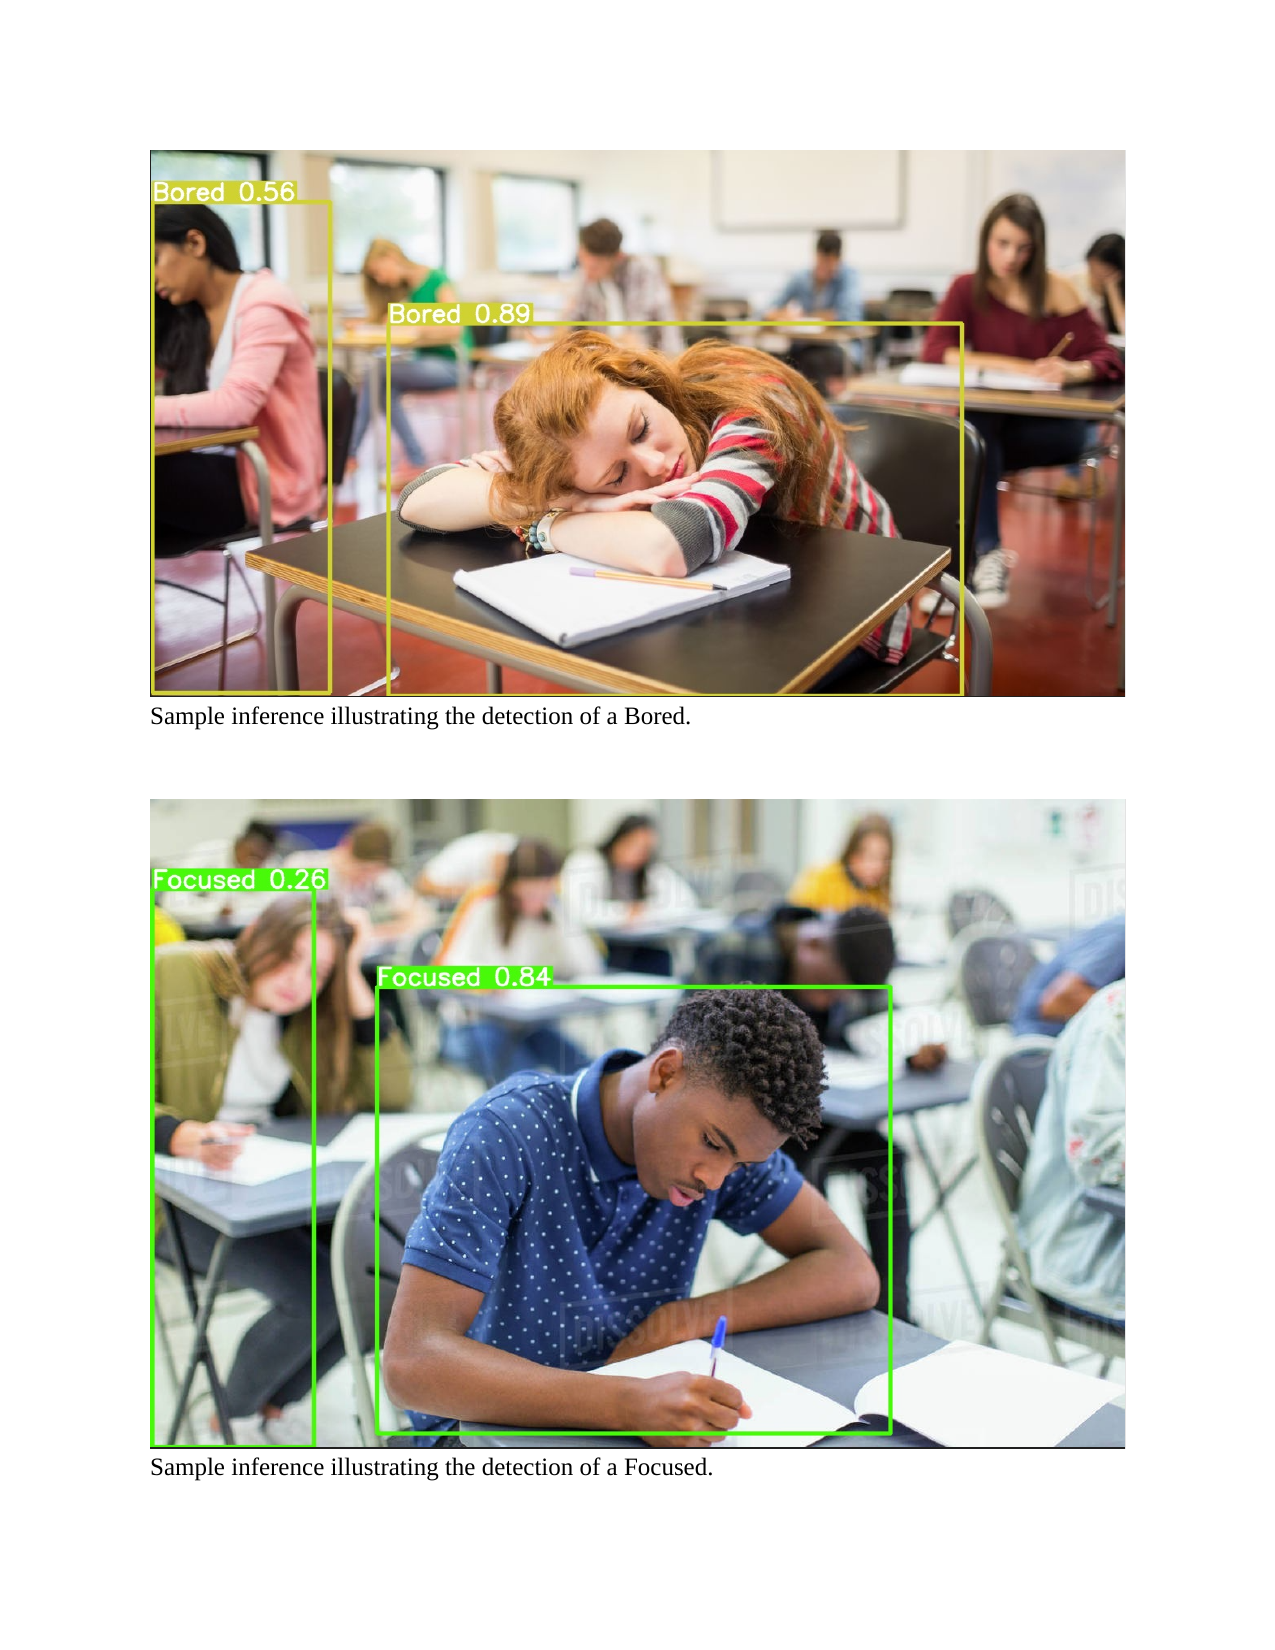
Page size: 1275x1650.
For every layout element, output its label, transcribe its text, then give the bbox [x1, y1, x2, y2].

picture [150, 799, 1125, 1449]
text Sample inference illustrating the detection of a Bored. [150, 701, 1066, 730]
picture [150, 150, 1125, 697]
text Sample inference illustrating the detection of a Focused. [150, 1452, 1066, 1481]
